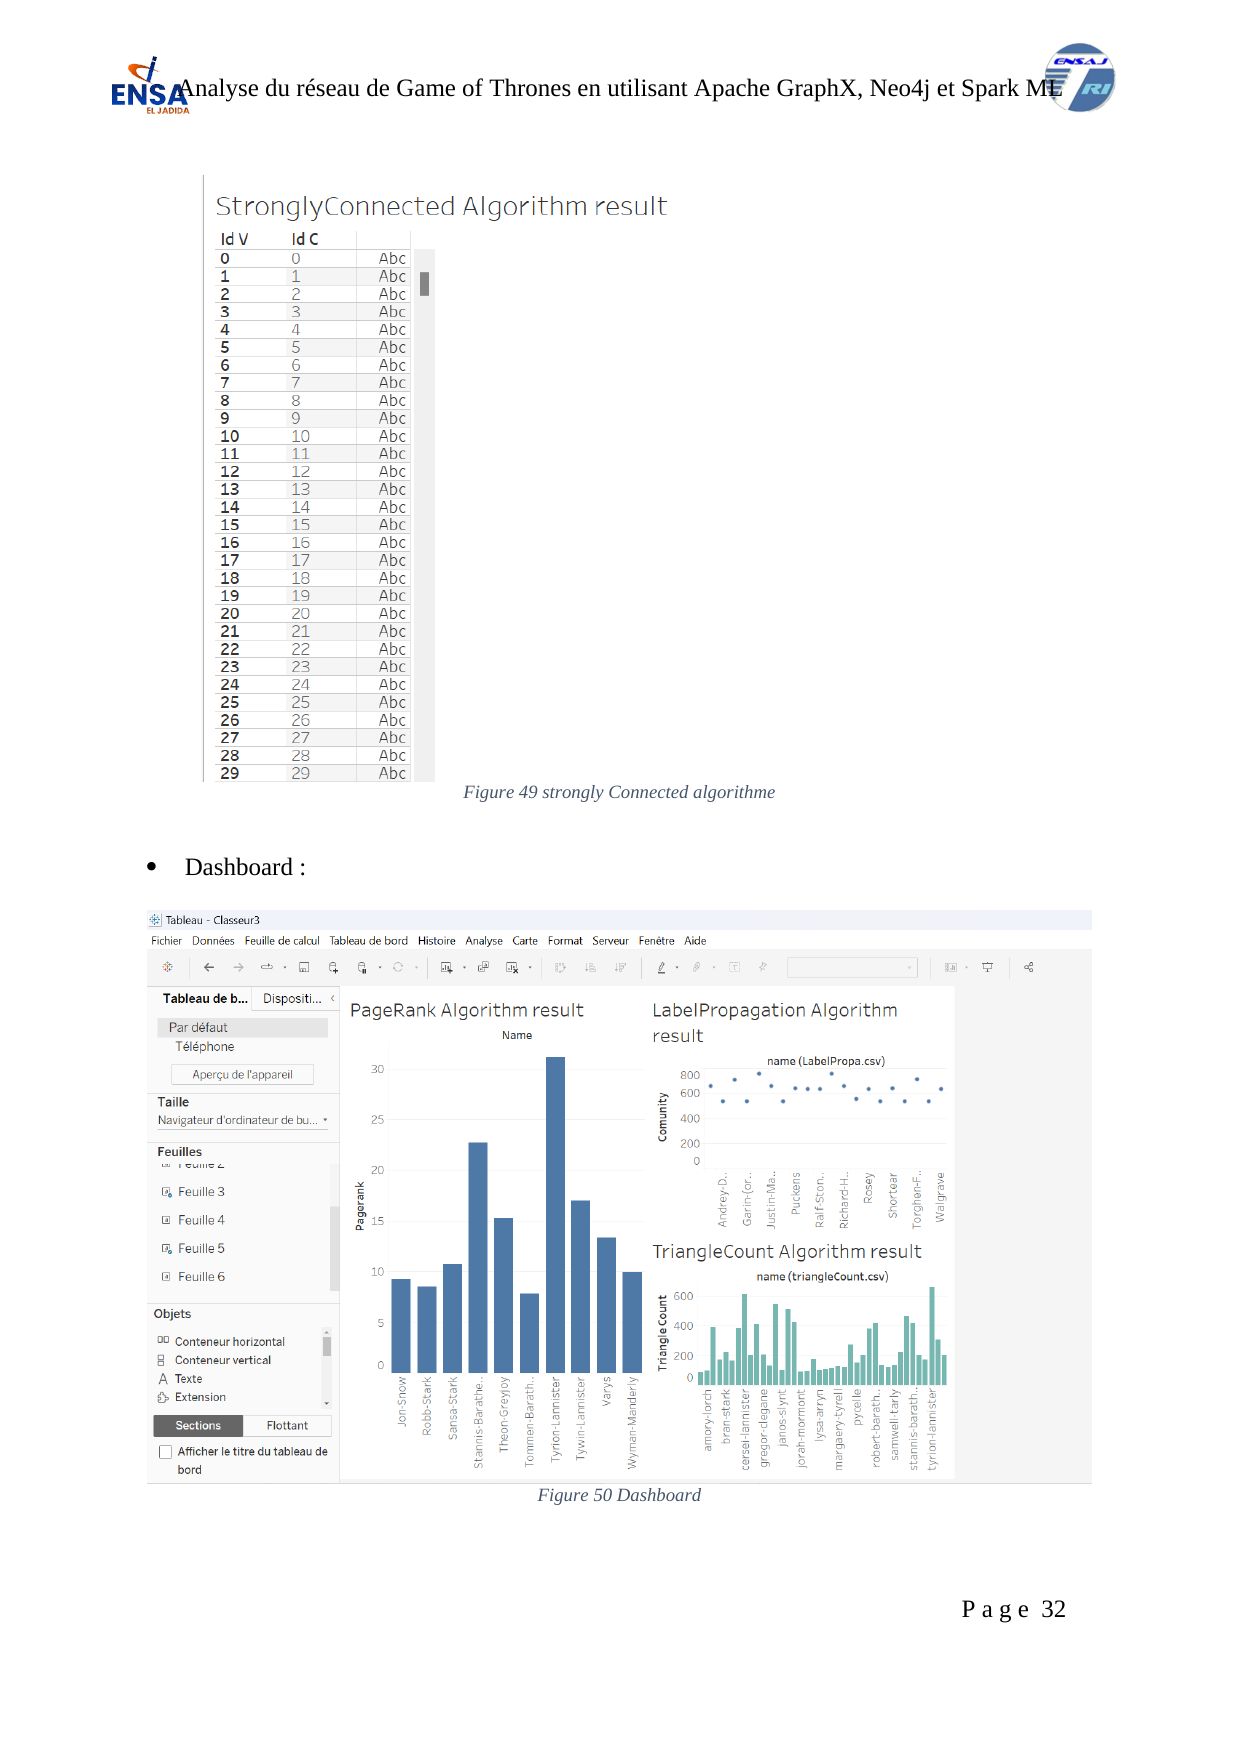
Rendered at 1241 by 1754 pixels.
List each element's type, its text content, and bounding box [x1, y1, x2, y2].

picture [105, 52, 194, 115]
picture [147, 910, 1092, 1484]
list Dashboard : [147, 852, 1093, 881]
picture [201, 175, 1039, 782]
picture [1044, 41, 1116, 113]
